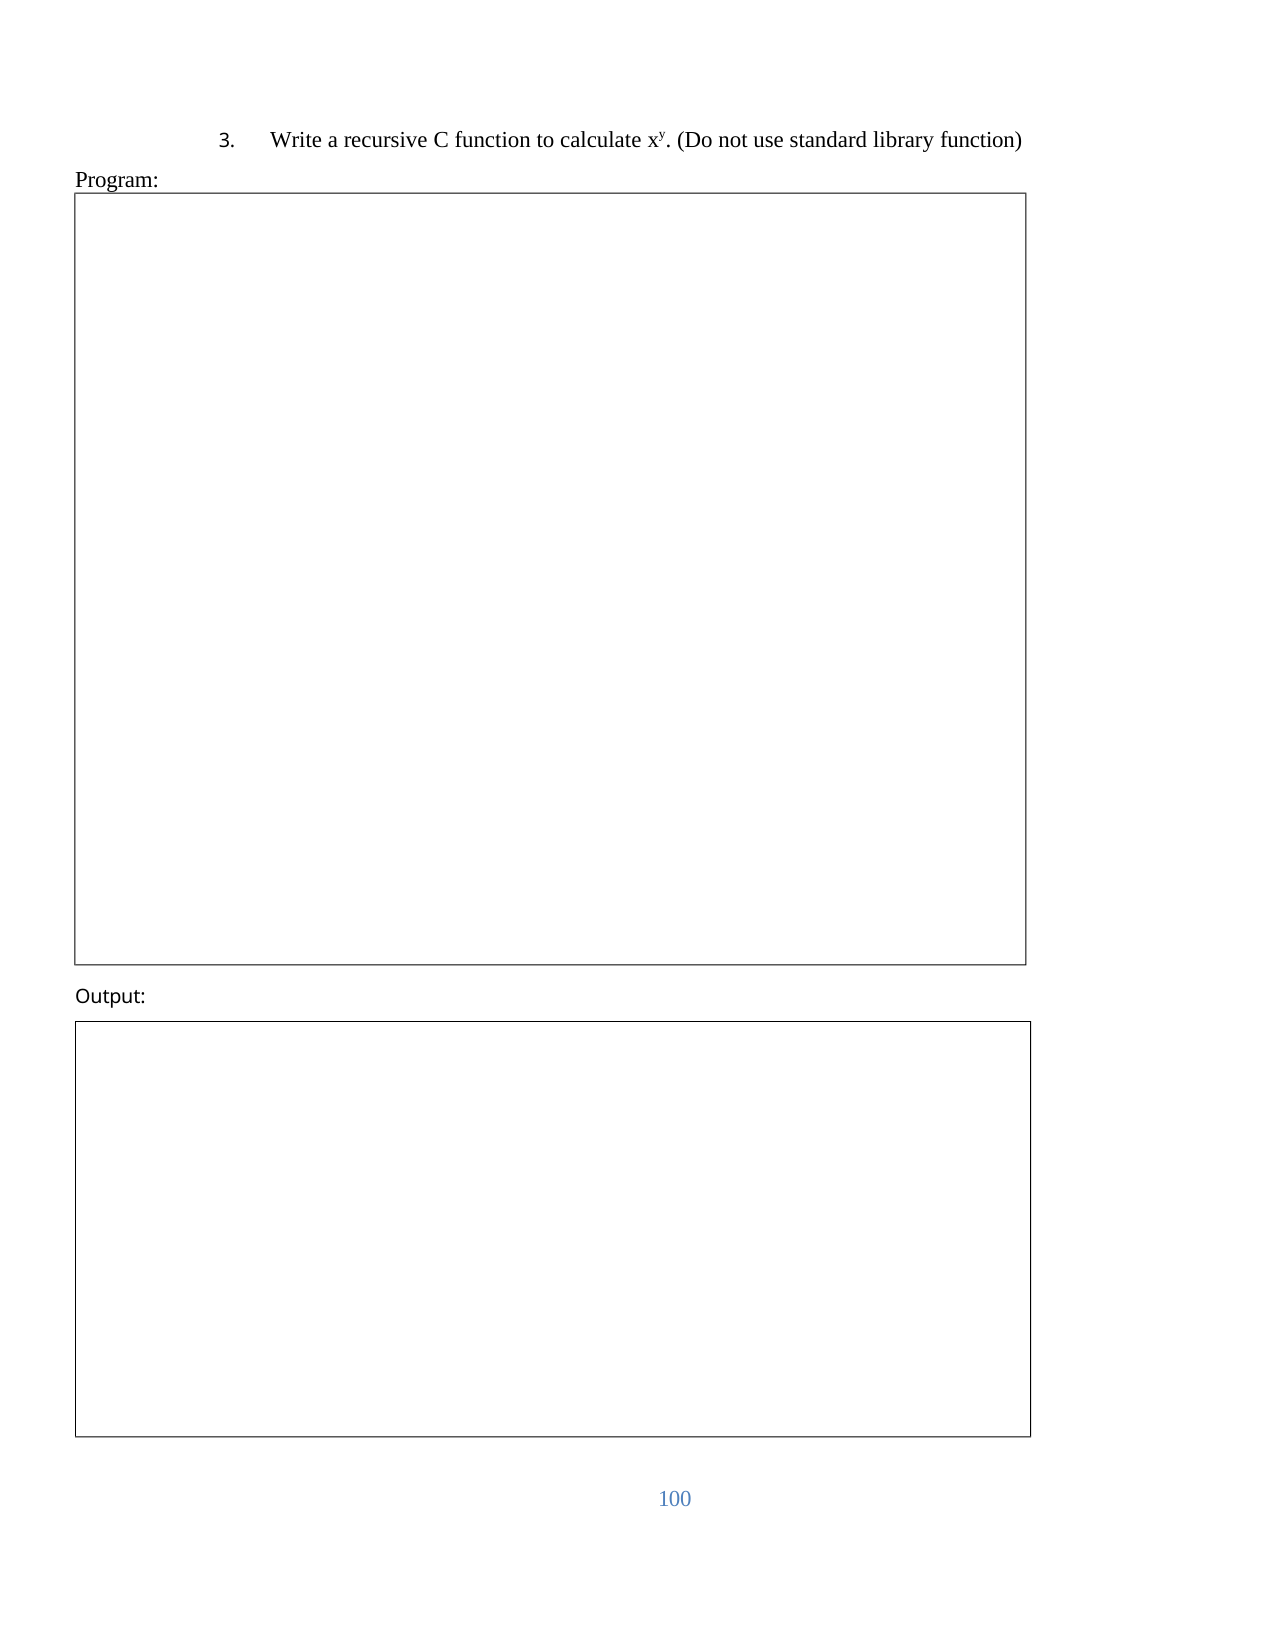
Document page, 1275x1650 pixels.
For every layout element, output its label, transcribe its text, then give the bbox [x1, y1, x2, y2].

text Output: [75, 982, 1275, 1009]
text Program: [75, 166, 1275, 192]
list Write a recursive C function to calculate xy. (Do not use standard library function) [218, 126, 1275, 153]
